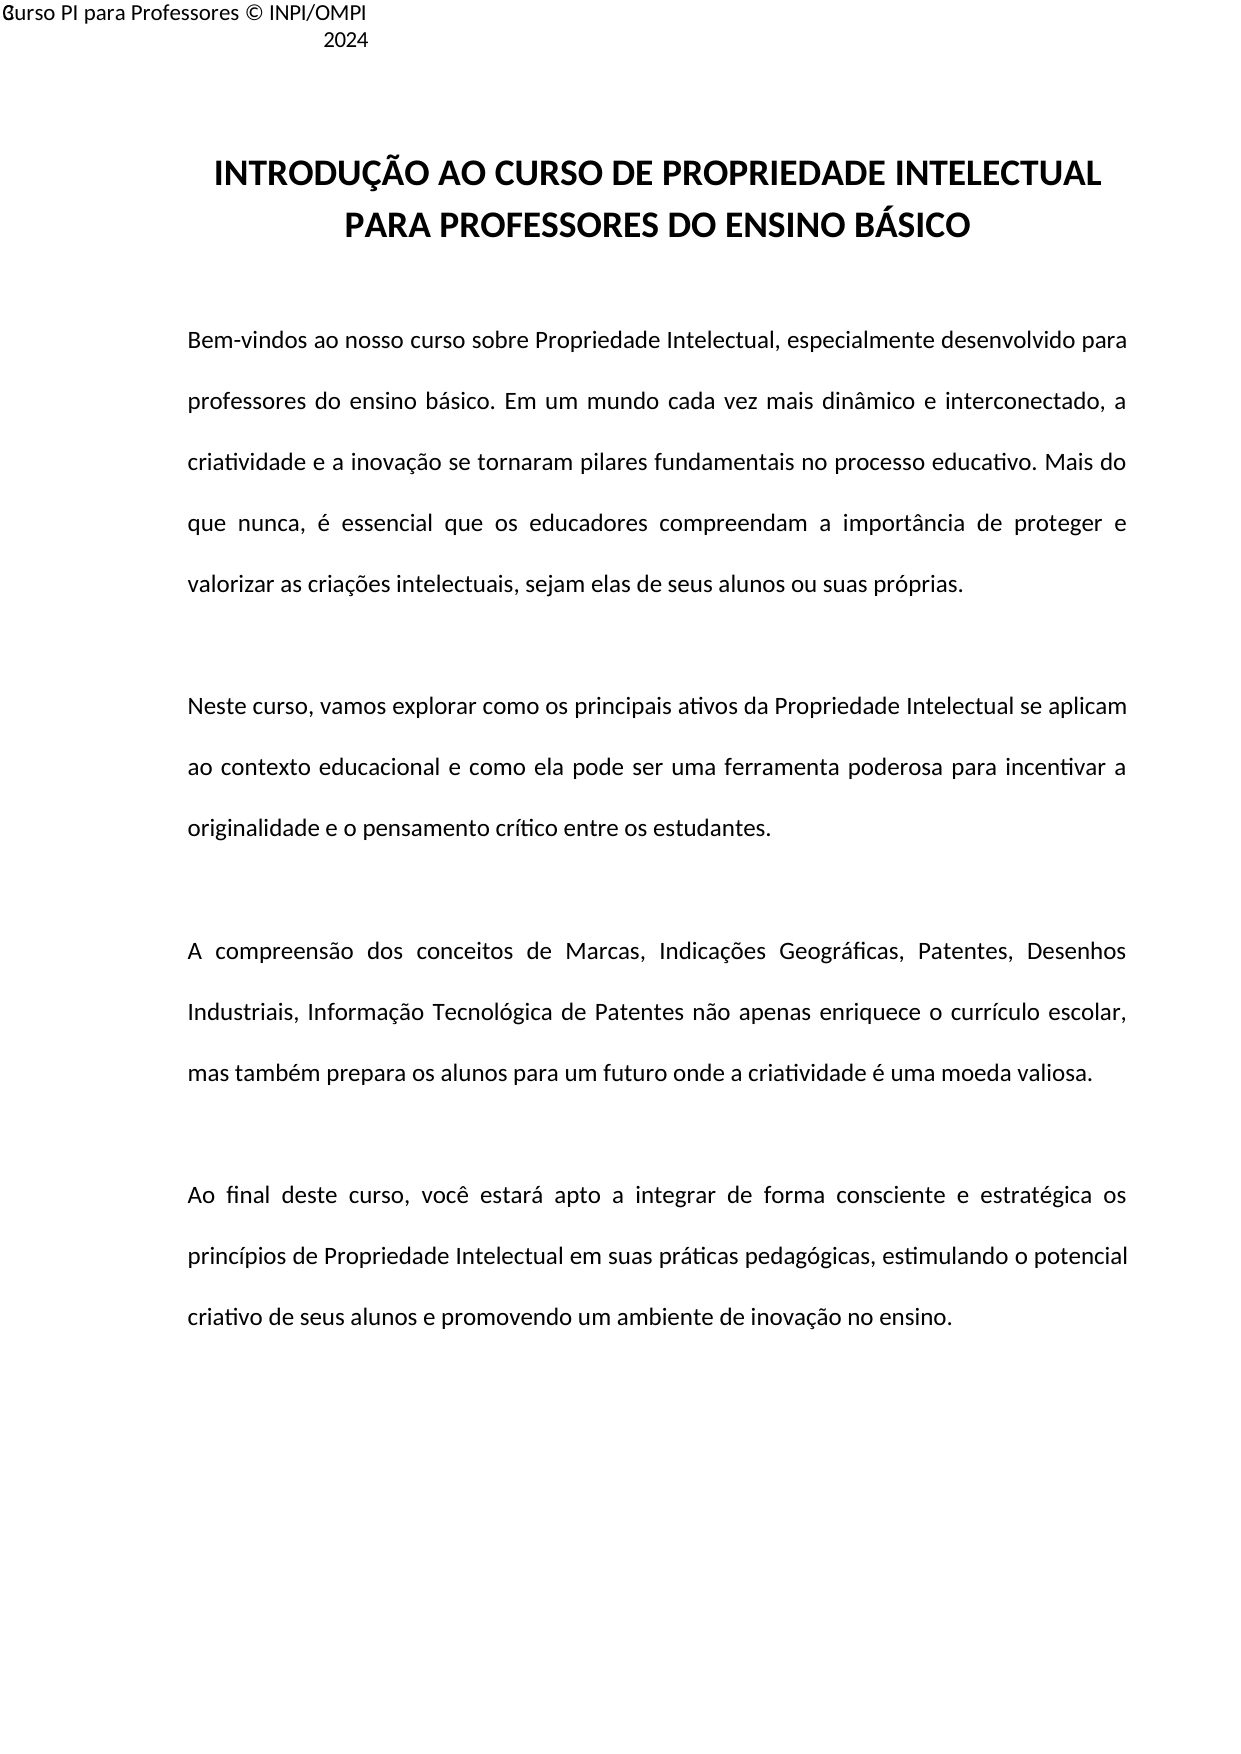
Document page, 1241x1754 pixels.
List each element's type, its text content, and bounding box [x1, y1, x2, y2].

text Ao final deste curso, você estará apto a integrar de forma consciente e estratégica os princípios de Propriedade Intelectual em suas práticas pedagógicas, estimulando o potencial criativo de seus alunos e promovendo um ambiente de inovação no ensino. [187, 1179, 1128, 1332]
text Bem-vindos ao nosso curso sobre Propriedade Intelectual, especialmente desenvolvido para professores do ensino básico. Em um mundo cada vez mais dinâmico e interconectado, a criatividade e a inovação se tornaram pilares fundamentais no processo educativo. Mais do que nunca, é essencial que os educadores compreendam a importância de proteger e valorizar as criações intelectuais, sejam elas de seus alunos ou suas próprias. [187, 324, 1128, 599]
text A compreensão dos conceitos de Marcas, Indicações Geográficas, Patentes, Desenhos Industriais, Informação Tecnológica de Patentes não apenas enriquece o currículo escolar, mas também prepara os alunos para um futuro onde a criatividade é uma moeda valiosa. [187, 935, 1128, 1087]
subtitle INTRODUÇÃO AO CURSO DE PROPRIEDADE INTELECTUAL PARA PROFESSORES DO ENSINO BÁSICO [214, 149, 1128, 247]
text Neste curso, vamos explorar como os principais ativos da Propriedade Intelectual se aplicam ao contexto educacional e como ela pode ser uma ferramenta poderosa para incentivar a originalidade e o pensamento crítico entre os estudantes. [187, 690, 1128, 843]
